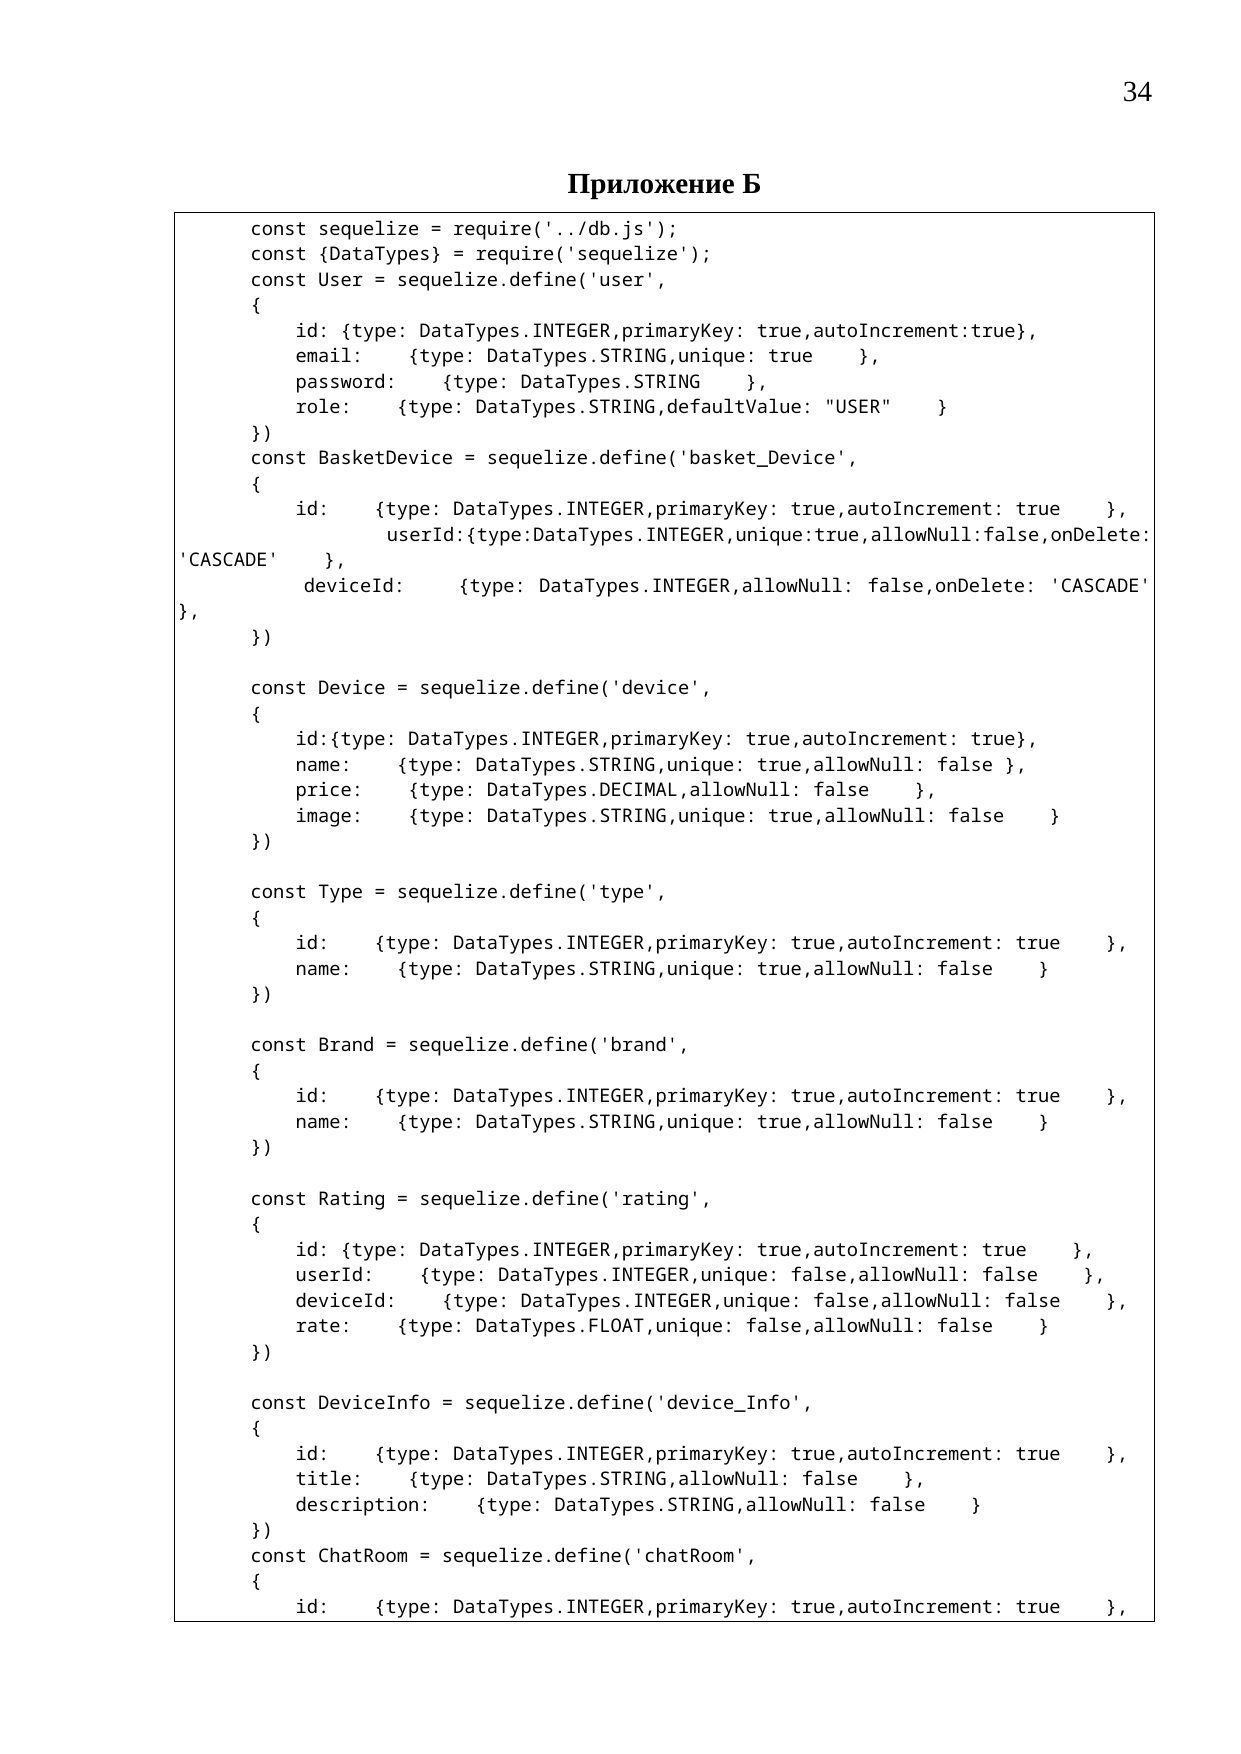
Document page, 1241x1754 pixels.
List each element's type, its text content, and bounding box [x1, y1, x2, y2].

text const BasketDevice = sequelize.define('basket_Device', [177, 445, 1152, 470]
text { [177, 470, 1152, 496]
text id: {type: DataTypes.INTEGER,primaryKey: true,autoIncrement:true}, [177, 317, 1152, 343]
text }) [177, 1338, 1152, 1363]
text id: {type: DataTypes.INTEGER,primaryKey: true,autoIncrement: true }, [177, 929, 1152, 955]
text price: {type: DataTypes.DECIMAL,allowNull: false }, [177, 776, 1152, 802]
text const sequelize = require('../db.js'); [175, 213, 1154, 241]
text }) [177, 981, 1152, 1006]
text const ChatRoom = sequelize.define('chatRoom', [177, 1542, 1152, 1568]
text role: {type: DataTypes.STRING,defaultValue: "USER" } [177, 394, 1152, 419]
text name: {type: DataTypes.STRING,unique: true,allowNull: false }, [177, 751, 1152, 776]
text const DeviceInfo = sequelize.define('device_Info', [177, 1389, 1152, 1414]
text }) [177, 1517, 1152, 1542]
text { [177, 1057, 1152, 1083]
text name: {type: DataTypes.STRING,unique: true,allowNull: false } [177, 1108, 1152, 1134]
text const Brand = sequelize.define('brand', [177, 1032, 1152, 1057]
text name: {type: DataTypes.STRING,unique: true,allowNull: false } [177, 955, 1152, 981]
text id: {type: DataTypes.INTEGER,primaryKey: true,autoIncrement: true }, [177, 1236, 1152, 1261]
text }) [177, 1134, 1152, 1159]
text const User = sequelize.define('user', [177, 266, 1152, 292]
text title: {type: DataTypes.STRING,allowNull: false }, [177, 1466, 1152, 1491]
text }) [177, 827, 1152, 853]
subtitle Приложение Б [177, 166, 1152, 199]
text const Rating = sequelize.define('rating', [177, 1185, 1152, 1210]
text userId:{type:DataTypes.INTEGER,unique:true,allowNull:false,onDelete: 'CASCADE' }, [177, 521, 1152, 572]
text id: {type: DataTypes.INTEGER,primaryKey: true,autoIncrement: true }, [175, 1590, 1154, 1621]
text deviceId: {type: DataTypes.INTEGER,unique: false,allowNull: false }, [177, 1287, 1152, 1312]
text userId: {type: DataTypes.INTEGER,unique: false,allowNull: false }, [177, 1261, 1152, 1287]
text }) [177, 419, 1152, 445]
text const Type = sequelize.define('type', [177, 878, 1152, 904]
text { [177, 904, 1152, 929]
text id:{type: DataTypes.INTEGER,primaryKey: true,autoIncrement: true}, [177, 725, 1152, 751]
text { [177, 292, 1152, 317]
text { [177, 700, 1152, 725]
text { [177, 1210, 1152, 1236]
text password: {type: DataTypes.STRING }, [177, 368, 1152, 394]
text rate: {type: DataTypes.FLOAT,unique: false,allowNull: false } [177, 1312, 1152, 1338]
text }) [177, 623, 1152, 649]
text id: {type: DataTypes.INTEGER,primaryKey: true,autoIncrement: true }, [177, 1440, 1152, 1466]
text const {DataTypes} = require('sequelize'); [177, 241, 1152, 266]
text email: {type: DataTypes.STRING,unique: true }, [177, 343, 1152, 368]
text deviceId: {type: DataTypes.INTEGER,allowNull: false,onDelete: 'CASCADE' }, [177, 572, 1152, 623]
text description: {type: DataTypes.STRING,allowNull: false } [177, 1491, 1152, 1517]
text id: {type: DataTypes.INTEGER,primaryKey: true,autoIncrement: true }, [177, 1083, 1152, 1108]
text id: {type: DataTypes.INTEGER,primaryKey: true,autoIncrement: true }, [177, 496, 1152, 521]
text image: {type: DataTypes.STRING,unique: true,allowNull: false } [177, 802, 1152, 827]
text { [177, 1414, 1152, 1440]
text { [177, 1568, 1152, 1590]
text const Device = sequelize.define('device', [177, 674, 1152, 700]
